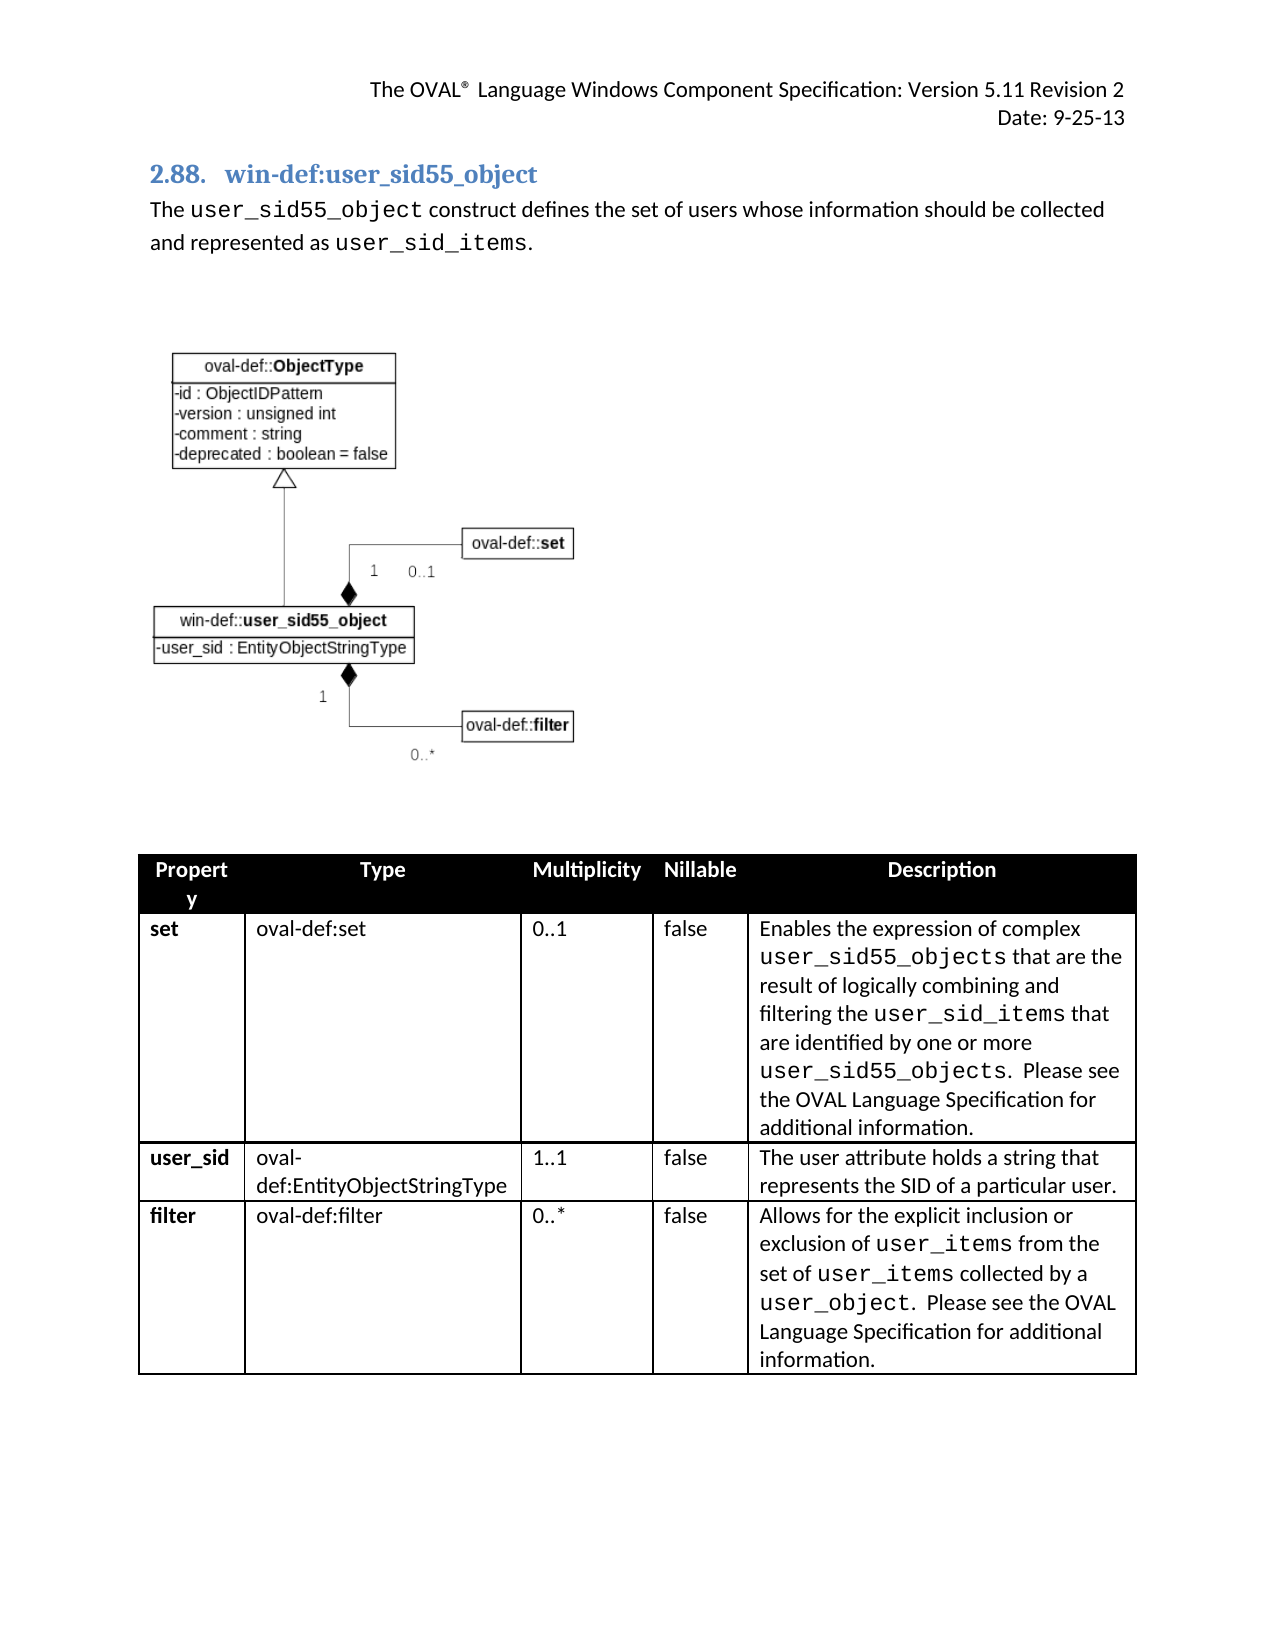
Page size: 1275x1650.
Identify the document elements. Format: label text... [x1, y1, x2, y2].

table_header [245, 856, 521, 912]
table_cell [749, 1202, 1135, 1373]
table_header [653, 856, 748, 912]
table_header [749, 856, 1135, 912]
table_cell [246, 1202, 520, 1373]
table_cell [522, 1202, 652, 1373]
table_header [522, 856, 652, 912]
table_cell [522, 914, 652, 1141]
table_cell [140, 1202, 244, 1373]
subtitle win-def:user_sid55_object [150, 159, 1125, 190]
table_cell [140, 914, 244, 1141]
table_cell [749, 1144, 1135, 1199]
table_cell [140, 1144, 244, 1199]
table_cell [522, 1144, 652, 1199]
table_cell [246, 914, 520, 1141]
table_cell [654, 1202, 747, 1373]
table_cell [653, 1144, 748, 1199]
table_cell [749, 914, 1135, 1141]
text The user_sid55_object construct defines the set of users whose information should be collected and represented as user_sid_items. [150, 195, 1125, 257]
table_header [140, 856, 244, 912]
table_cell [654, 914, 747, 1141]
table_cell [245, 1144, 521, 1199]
